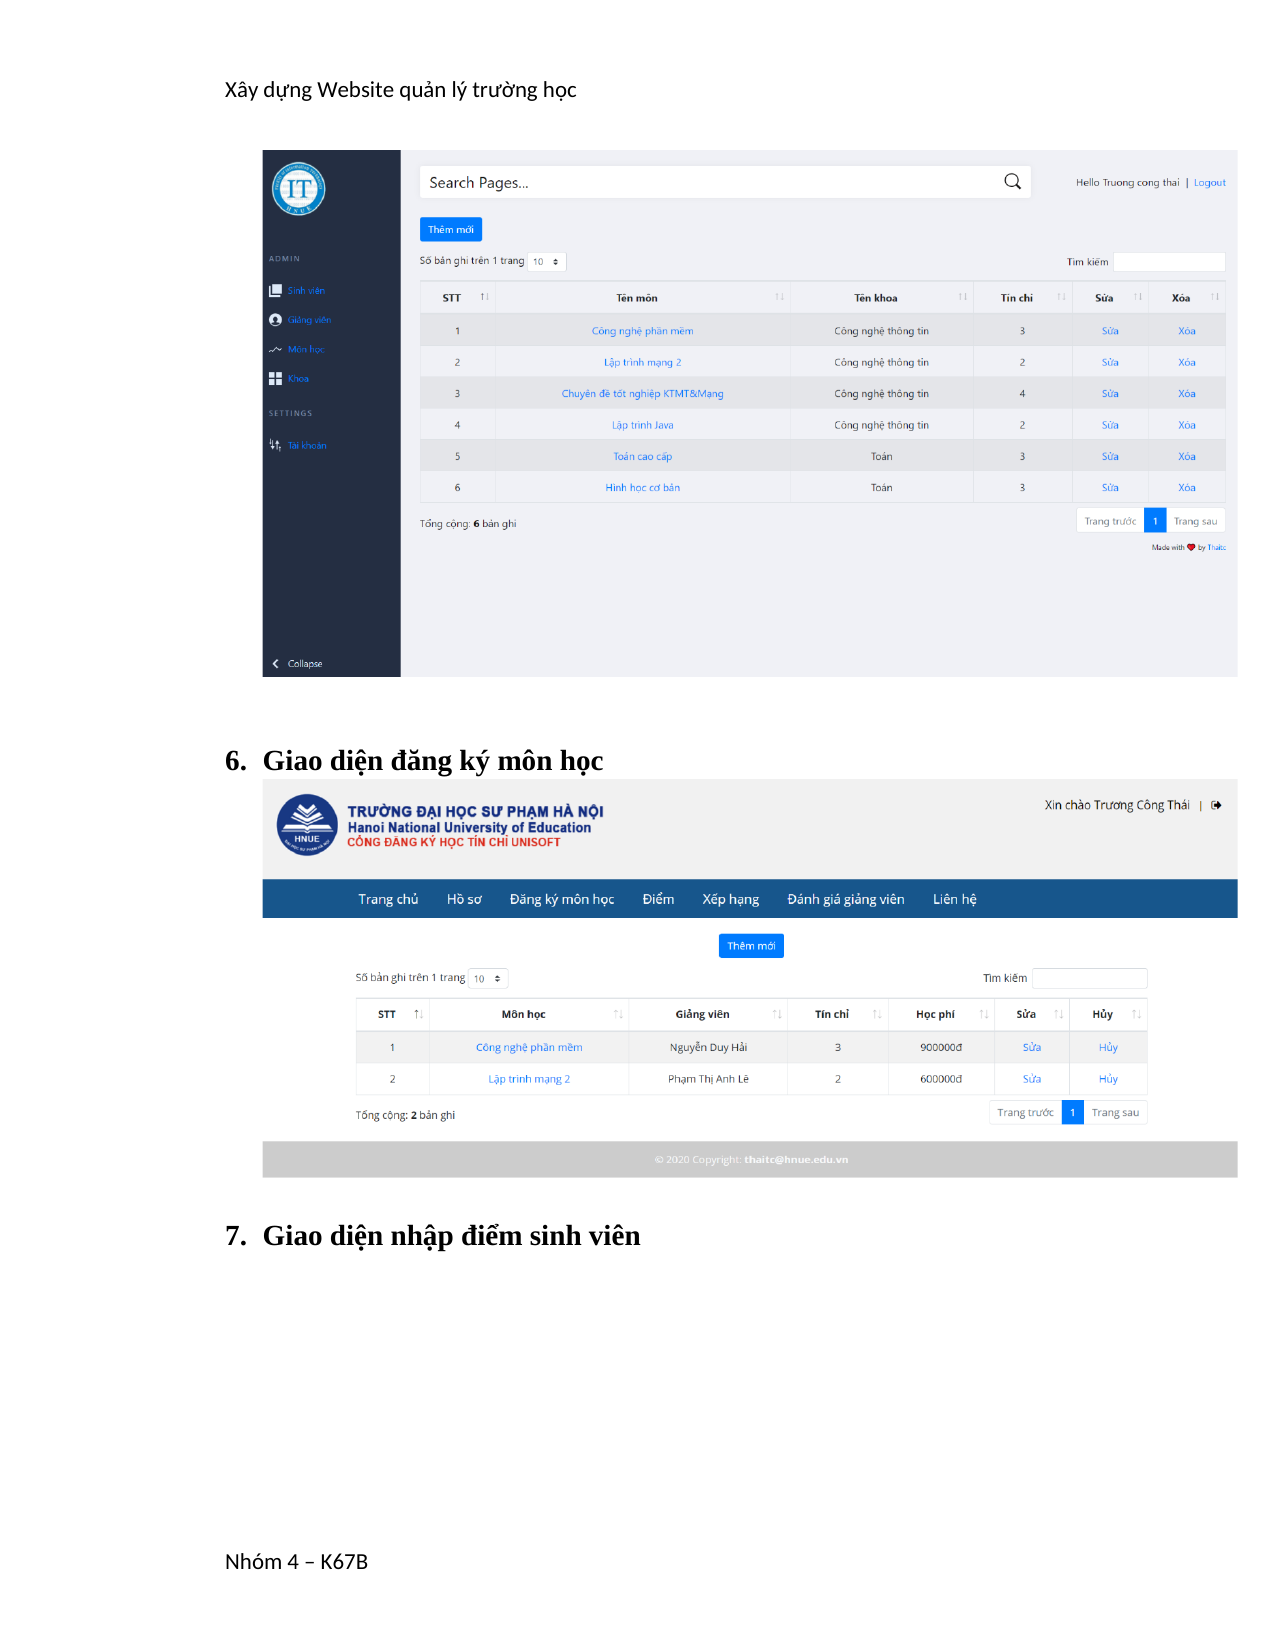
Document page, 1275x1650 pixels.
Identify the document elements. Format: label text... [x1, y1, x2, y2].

list Giao diện đăng ký môn học [225, 743, 1125, 776]
picture [262, 150, 1238, 677]
picture [262, 779, 1238, 1180]
list Giao diện nhập điểm sinh viên [225, 1218, 1125, 1251]
